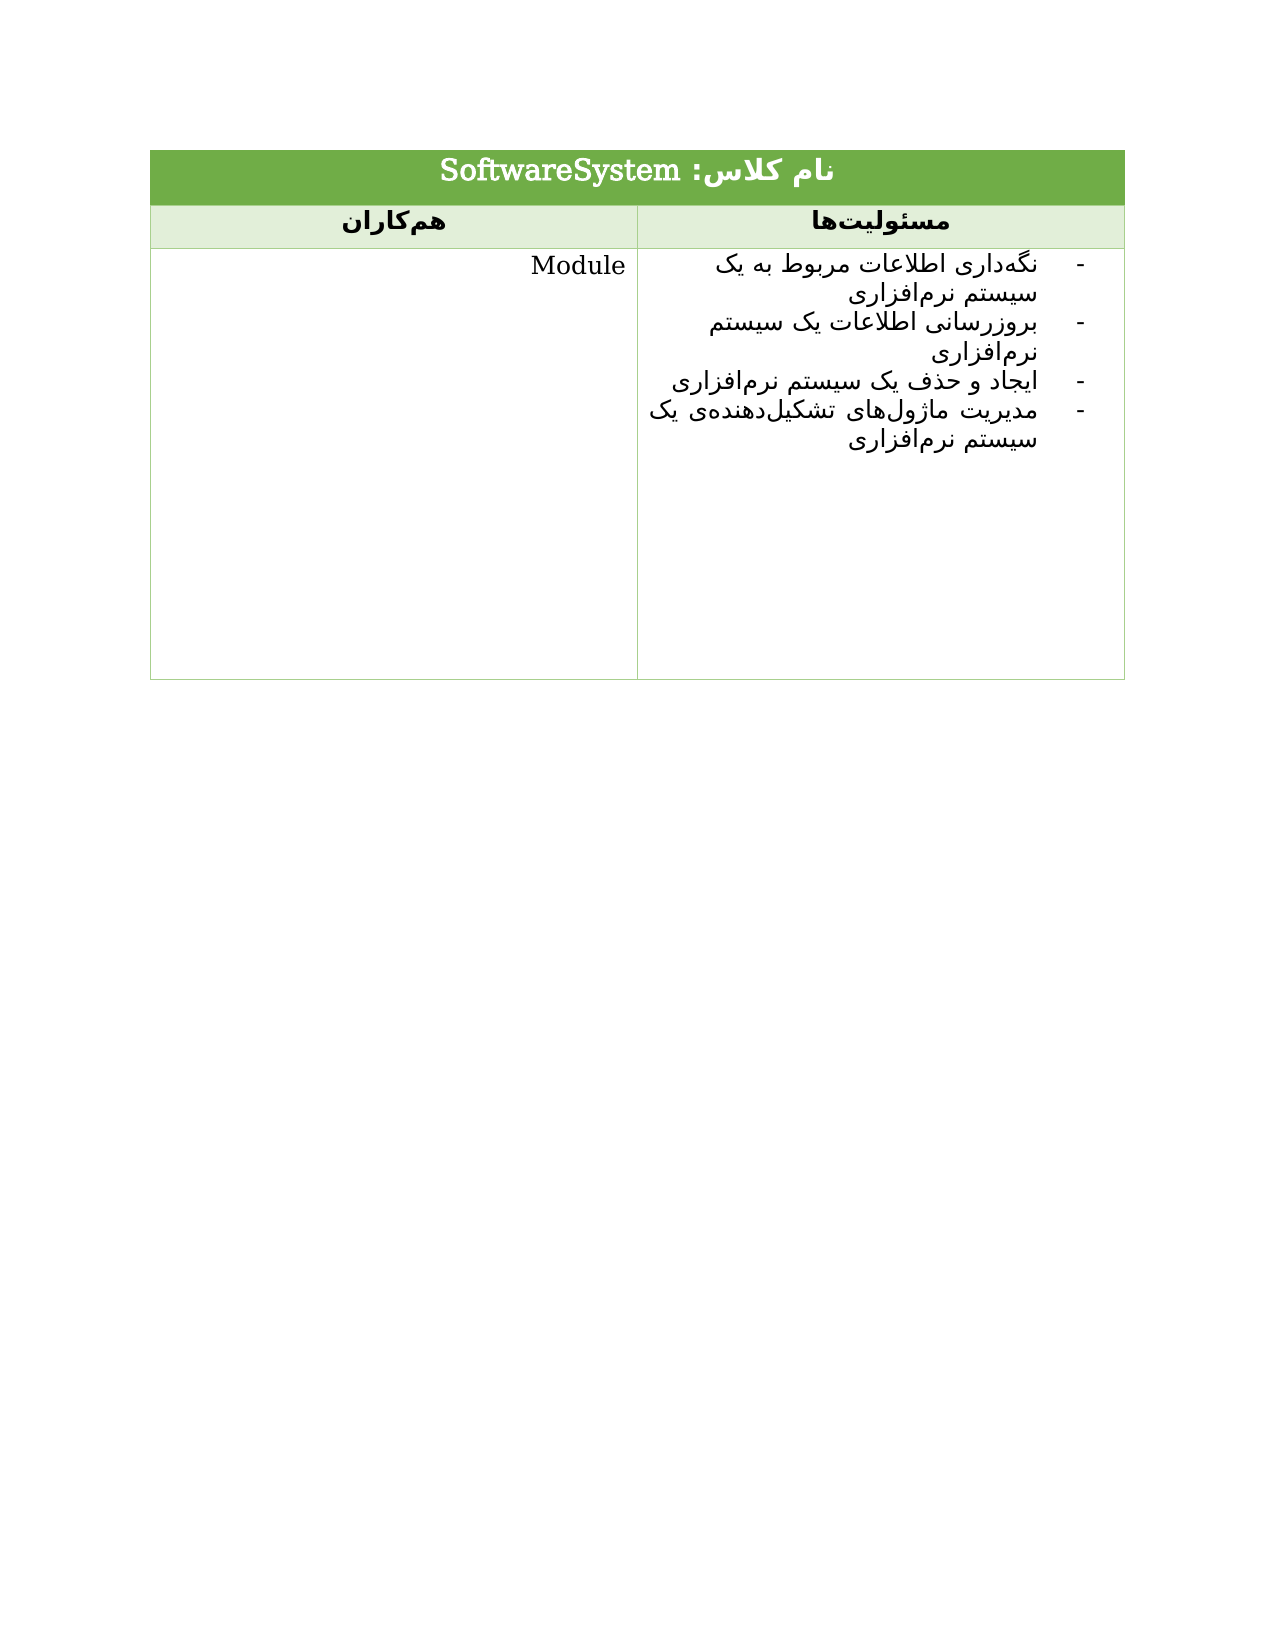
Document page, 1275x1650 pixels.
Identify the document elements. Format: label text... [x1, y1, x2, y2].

table_cell مسئولیت‌ها [638, 206, 1124, 248]
table_cell نگه‌داری اطلاعات مربوط به یک سیستم نرم‌افزاری بروزرسانی اطلاعات یک سیستم نرم‌افزاری ایجاد و حذف یک سیستم نرم‌افزاری مدیریت ماژول‌های تشکیل‌دهنده‌ی یک سیستم نرم‌افزاری [638, 249, 1124, 678]
table_cell هم‌کاران [151, 206, 637, 248]
table_cell Module [151, 249, 637, 678]
table_header نام کلاس: SoftwareSystem [151, 151, 1124, 205]
